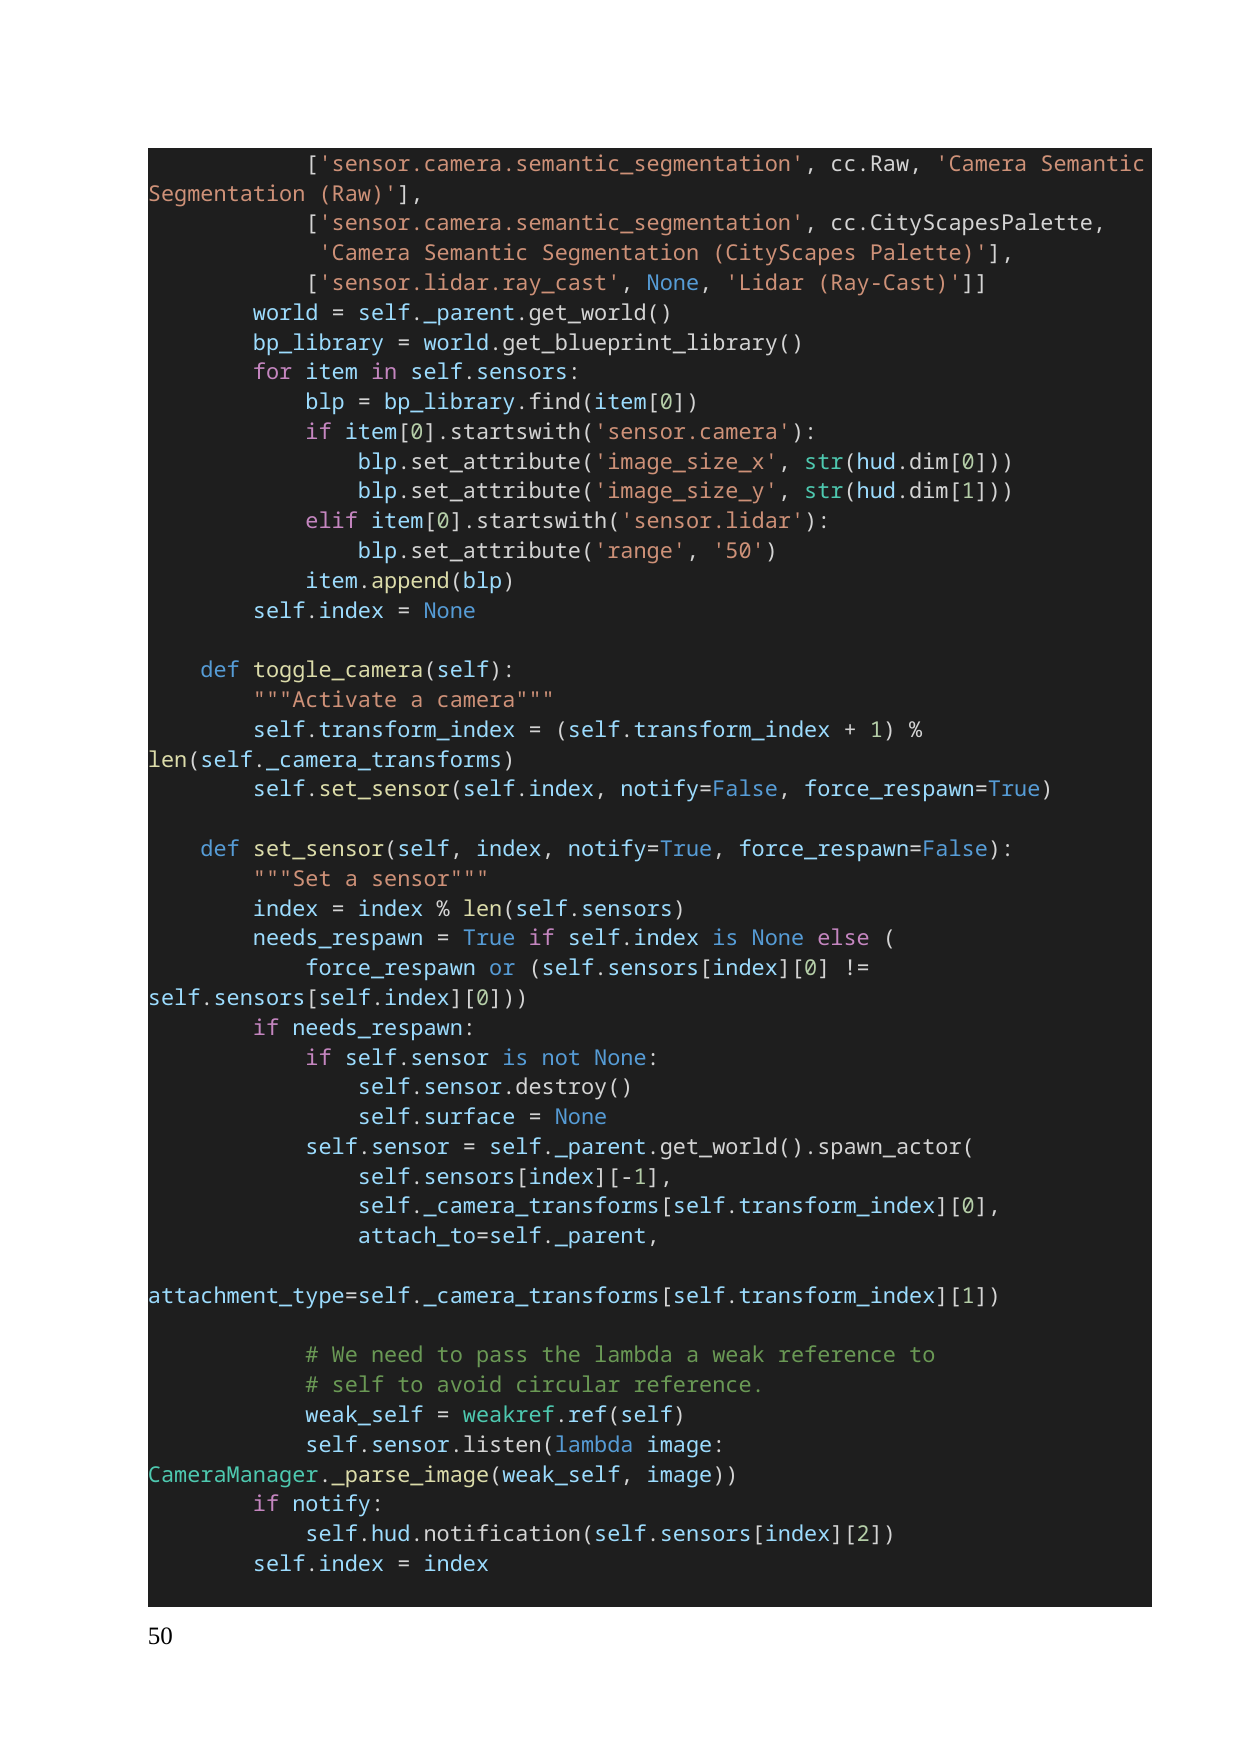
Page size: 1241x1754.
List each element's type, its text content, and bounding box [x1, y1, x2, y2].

text elif item[0].startswith('sensor.lidar'): [148, 505, 1152, 535]
text self.sensor = self._parent.get_world().spawn_actor( [148, 1131, 1152, 1161]
text self.sensor.listen(lambda image: CameraManager._parse_image(weak_self, image)) [148, 1429, 1152, 1488]
text self.transform_index = (self.transform_index + 1) % len(self._camera_transforms) [148, 714, 1152, 773]
text # We need to pass the lambda a weak reference to [148, 1339, 1152, 1369]
text # self to avoid circular reference. [148, 1369, 1152, 1399]
text blp.set_attribute('image_size_x', str(hud.dim[0])) [148, 446, 1152, 475]
text needs_respawn = True if self.index is None else ( [148, 922, 1152, 952]
text if item[0].startswith('sensor.camera'): [148, 416, 1152, 446]
text self.surface = None [148, 1101, 1152, 1131]
text self.index = None [148, 594, 1152, 624]
text 'Camera Semantic Segmentation (CityScapes Palette)'], [148, 237, 1152, 267]
text force_respawn or (self.sensors[index][0] != self.sensors[self.index][0])) [148, 952, 1152, 1012]
text if notify: [148, 1488, 1152, 1518]
text def toggle_camera(self): [148, 654, 1152, 684]
text blp.set_attribute('image_size_y', str(hud.dim[1])) [148, 475, 1152, 505]
text item.append(blp) [148, 565, 1152, 594]
text weak_self = weakref.ref(self) [148, 1399, 1152, 1429]
text self.sensors[index][-1], [148, 1161, 1152, 1190]
text self.hud.notification(self.sensors[index][2]) [148, 1518, 1152, 1548]
text self.index = index [148, 1548, 1152, 1578]
text ['sensor.camera.semantic_segmentation', cc.CityScapesPalette, [148, 207, 1152, 237]
text """Activate a camera""" [148, 684, 1152, 714]
text self.sensor.destroy() [148, 1071, 1152, 1101]
text if self.sensor is not None: [148, 1041, 1152, 1071]
text for item in self.sensors: [148, 356, 1152, 386]
text world = self._parent.get_world() [148, 297, 1152, 326]
text bp_library = world.get_blueprint_library() [148, 326, 1152, 356]
text """Set a sensor""" [148, 863, 1152, 892]
text def set_sensor(self, index, notify=True, force_respawn=False): [148, 833, 1152, 863]
text blp = bp_library.find(item[0]) [148, 386, 1152, 416]
text if needs_respawn: [148, 1012, 1152, 1041]
text index = index % len(self.sensors) [148, 892, 1152, 922]
text ['sensor.lidar.ray_cast', None, 'Lidar (Ray-Cast)']] [148, 267, 1152, 297]
text ['sensor.camera.semantic_segmentation', cc.Raw, 'Camera Semantic Segmentation (Raw)'], [148, 148, 1152, 207]
text self._camera_transforms[self.transform_index][0], [148, 1190, 1152, 1220]
text blp.set_attribute('range', '50') [148, 535, 1152, 565]
text attachment_type=self._camera_transforms[self.transform_index][1]) [148, 1250, 1152, 1309]
text self.set_sensor(self.index, notify=False, force_respawn=True) [148, 773, 1152, 803]
text attach_to=self._parent, [148, 1220, 1152, 1250]
